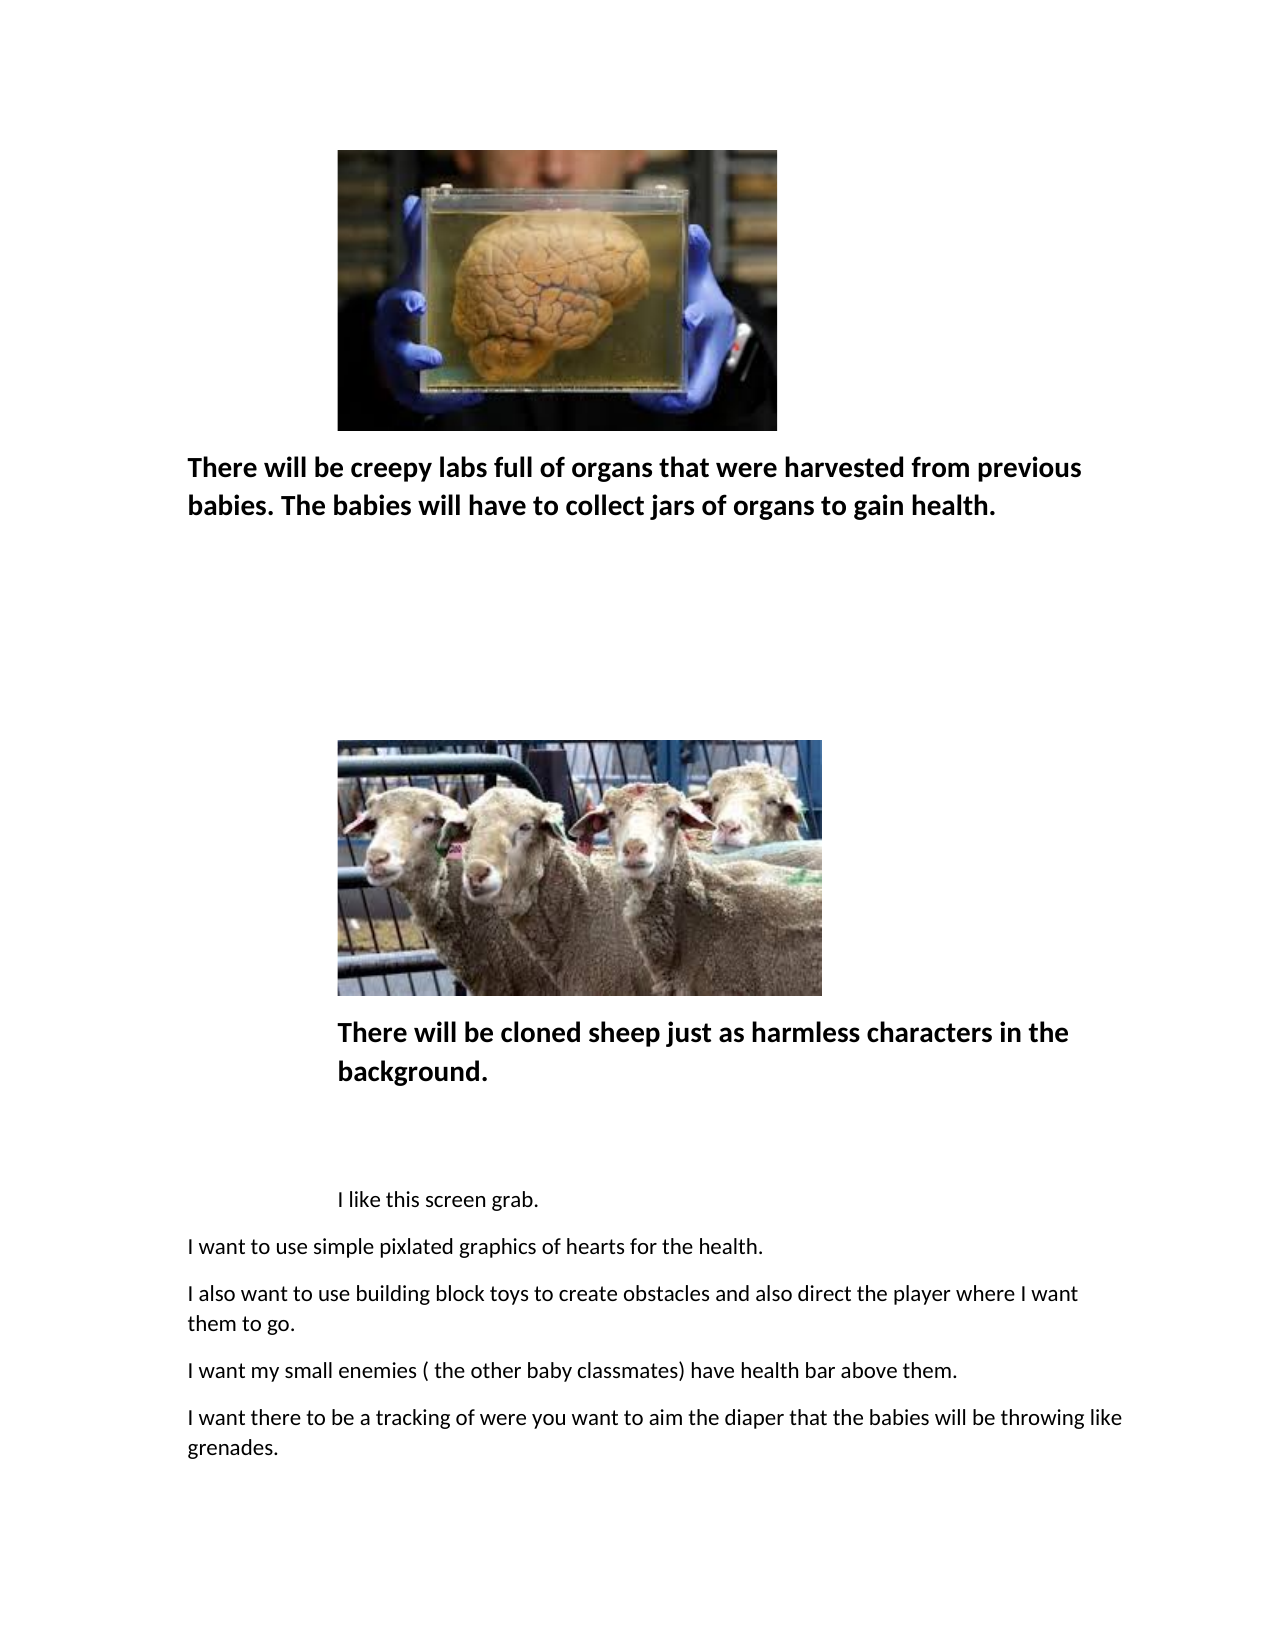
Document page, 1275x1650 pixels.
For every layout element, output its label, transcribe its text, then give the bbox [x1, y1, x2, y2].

text I want there to be a tracking of were you want to aim the diaper that the babies will be throwing like grenades. [187, 1403, 1125, 1461]
text I want to use simple pixlated graphics of hearts for the health. [187, 1232, 1125, 1260]
text I want my small enemies ( the other baby classmates) have health bar above them. [187, 1356, 1125, 1384]
picture [337, 150, 778, 431]
text I like this screen grab. [337, 1185, 1125, 1213]
text I also want to use building block toys to create obstacles and also direct the player where I want them to go. [187, 1279, 1125, 1337]
text There will be cloned sheep just as harmless characters in the background. [337, 1014, 1125, 1089]
picture [337, 740, 822, 996]
text There will be creepy labs full of organs that were harvested from previous babies. The babies will have to collect jars of organs to gain health. [187, 449, 1125, 523]
